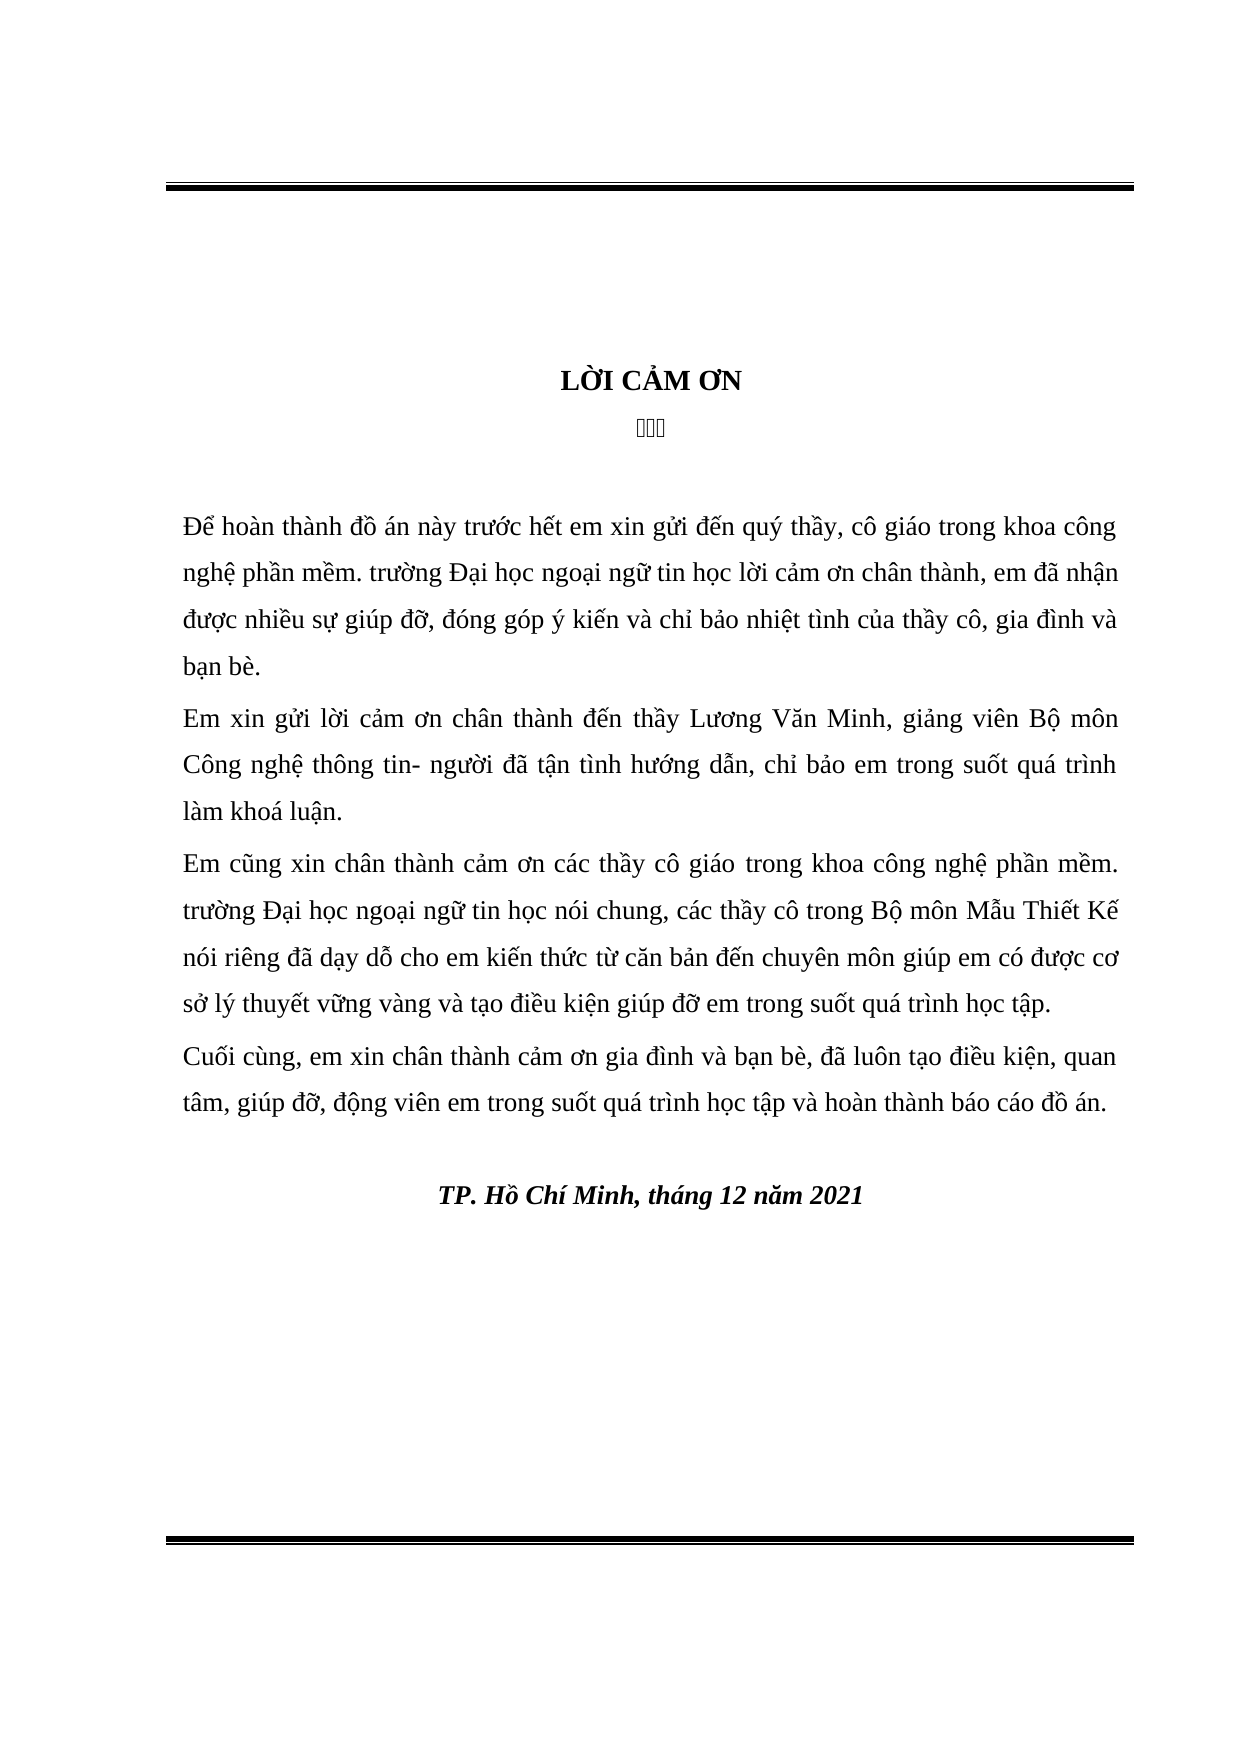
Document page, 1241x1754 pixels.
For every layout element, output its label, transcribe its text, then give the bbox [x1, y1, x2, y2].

text LỜI CẢM ƠN [183, 363, 1119, 396]
text TP. Hồ Chí Minh, tháng 12 năm 2021 [183, 1179, 1119, 1210]
text Em cũng xin chân thành cảm ơn các thầy cô giáo trong khoa công nghệ phần mềm. trường Đại học ngoại ngữ tin học nói chung, các thầy cô trong Bộ môn Mẫu Thiết Kế nói riêng đã dạy dỗ cho em kiến thức từ căn bản đến chuyên môn giúp em có được cơ sở lý thuyết vững vàng và tạo điều kiện giúp đỡ em trong suốt quá trình học tập. [183, 847, 1119, 1018]
text Cuối cùng, em xin chân thành cảm ơn gia đình và bạn bè, đã luôn tạo điều kiện, quan tâm, giúp đỡ, động viên em trong suốt quá trình học tập và hoàn thành báo cáo đồ án. [183, 1039, 1119, 1117]
text Để hoàn thành đồ án này trước hết em xin gửi đến quý thầy, cô giáo trong khoa công nghệ phần mềm. trường Đại học ngoại ngữ tin học lời cảm ơn chân thành, em đã nhận được nhiều sự giúp đỡ, đóng góp ý kiến và chỉ bảo nhiệt tình của thầy cô, gia đình và bạn bè. [183, 510, 1119, 681]
text Em xin gửi lời cảm ơn chân thành đến thầy Lương Văn Minh, giảng viên Bộ môn Công nghệ thông tin- người đã tận tình hướng dẫn, chỉ bảo em trong suốt quá trình làm khoá luận. [183, 702, 1119, 826]
